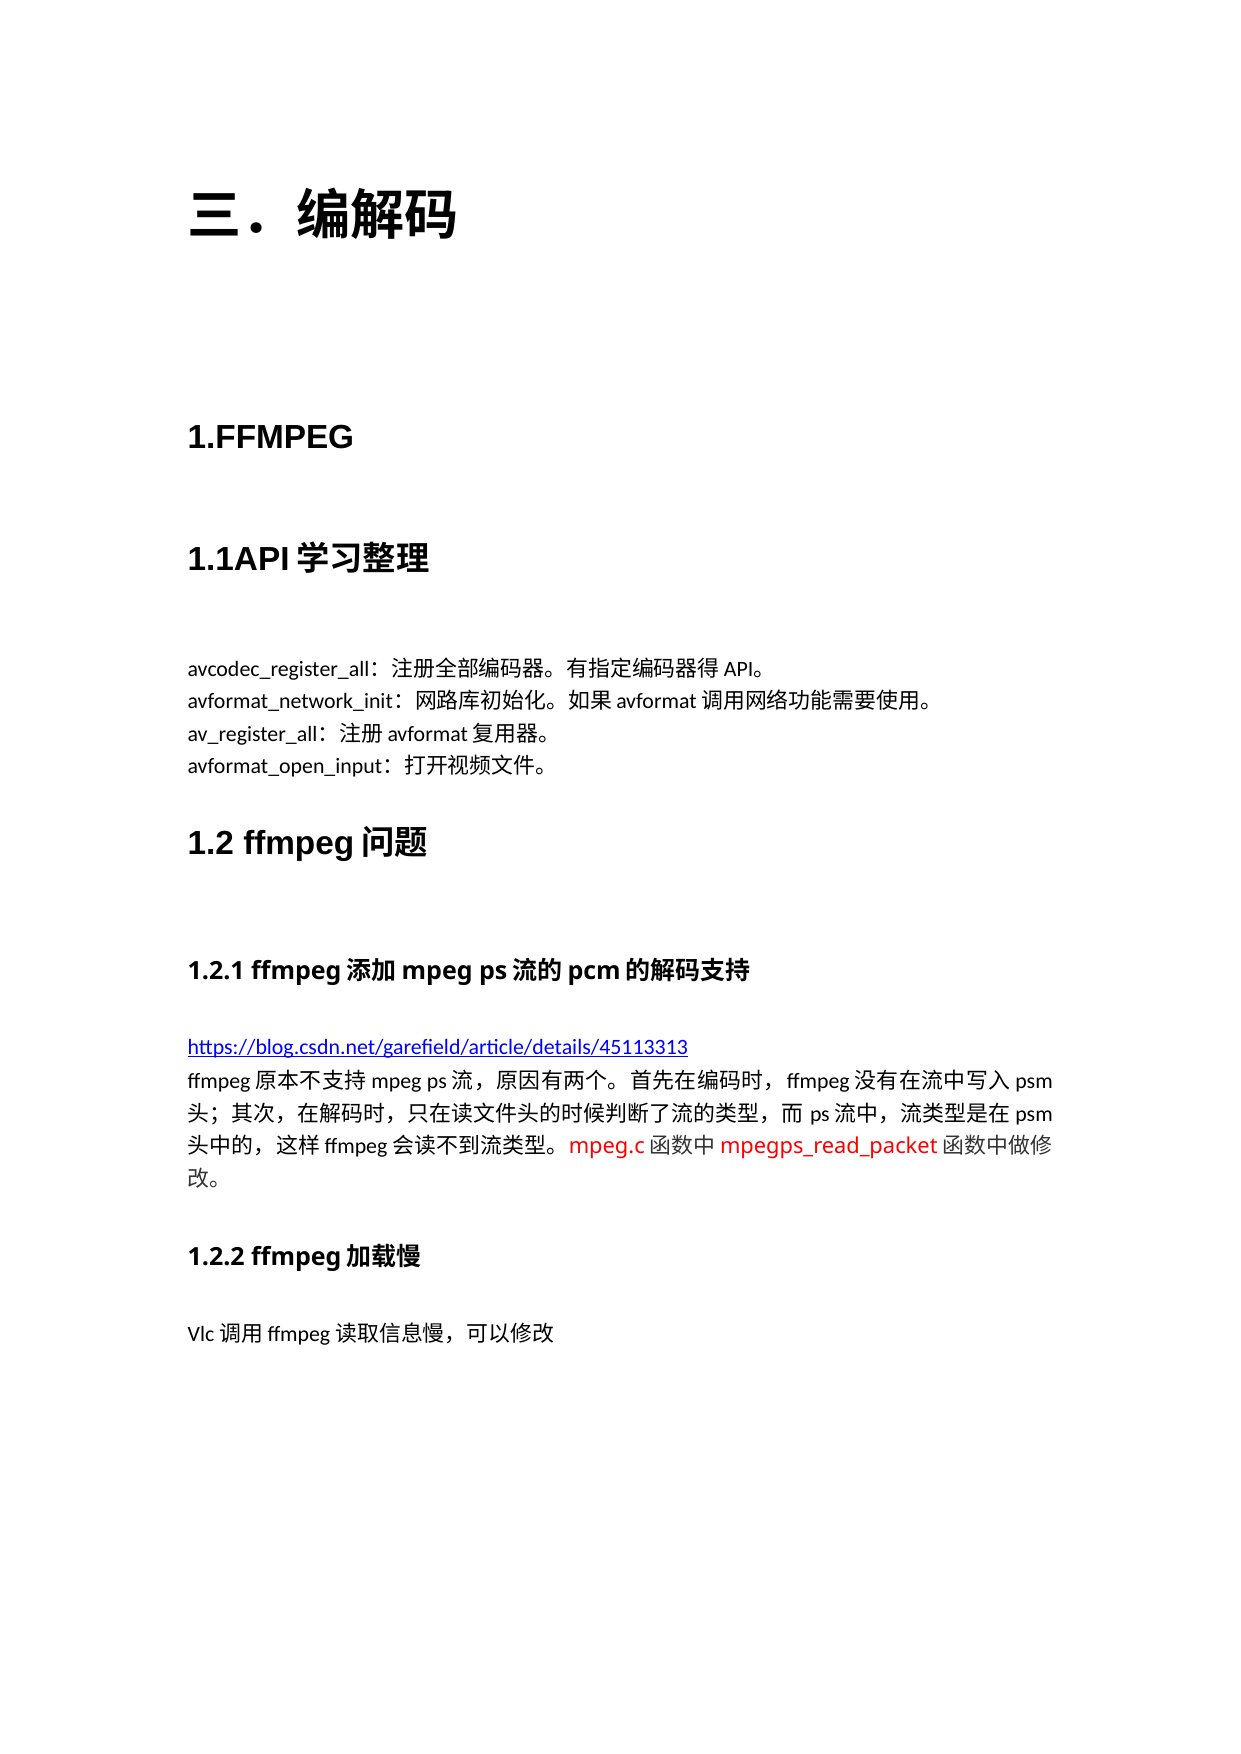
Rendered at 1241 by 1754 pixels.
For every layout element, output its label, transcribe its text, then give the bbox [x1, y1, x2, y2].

text avformat_network_init：网路库初始化。如果avformat调用网络功能需要使用。 [187, 683, 1053, 715]
text avformat_open_input：打开视频文件。 [187, 748, 1053, 780]
text https://blog.csdn.net/garefield/article/details/45113313 [187, 1030, 1053, 1063]
subtitle 三．编解码 [187, 162, 1053, 259]
subtitle 1.1API学习整理 [187, 523, 1053, 588]
text avcodec_register_all：注册全部编码器。有指定编码器得API。 [187, 650, 1053, 683]
subtitle 1.FFMPEG [187, 404, 1053, 469]
subtitle 1.2.2 ffmpeg加载慢 [187, 1222, 1053, 1287]
subtitle 1.2.1 ffmpeg添加mpeg ps流的pcm的解码支持 [187, 936, 1053, 1001]
text ffmpeg原本不支持mpeg ps流，原因有两个。首先在编码时，ffmpeg没有在流中写入psm头；其次，在解码时，只在读文件头的时候判断了流的类型，而ps流中，流类型是在psm头中的，这样ffmpeg会读不到流类型。mpeg.c函数中mpegps_read_packet函数中做修改。 [187, 1063, 1053, 1193]
subtitle 1.2 ffmpeg问题 [187, 807, 1053, 872]
text Vlc 调用ffmpeg 读取信息慢，可以修改 [187, 1316, 1053, 1348]
text av_register_all：注册avformat复用器。 [187, 715, 1053, 748]
